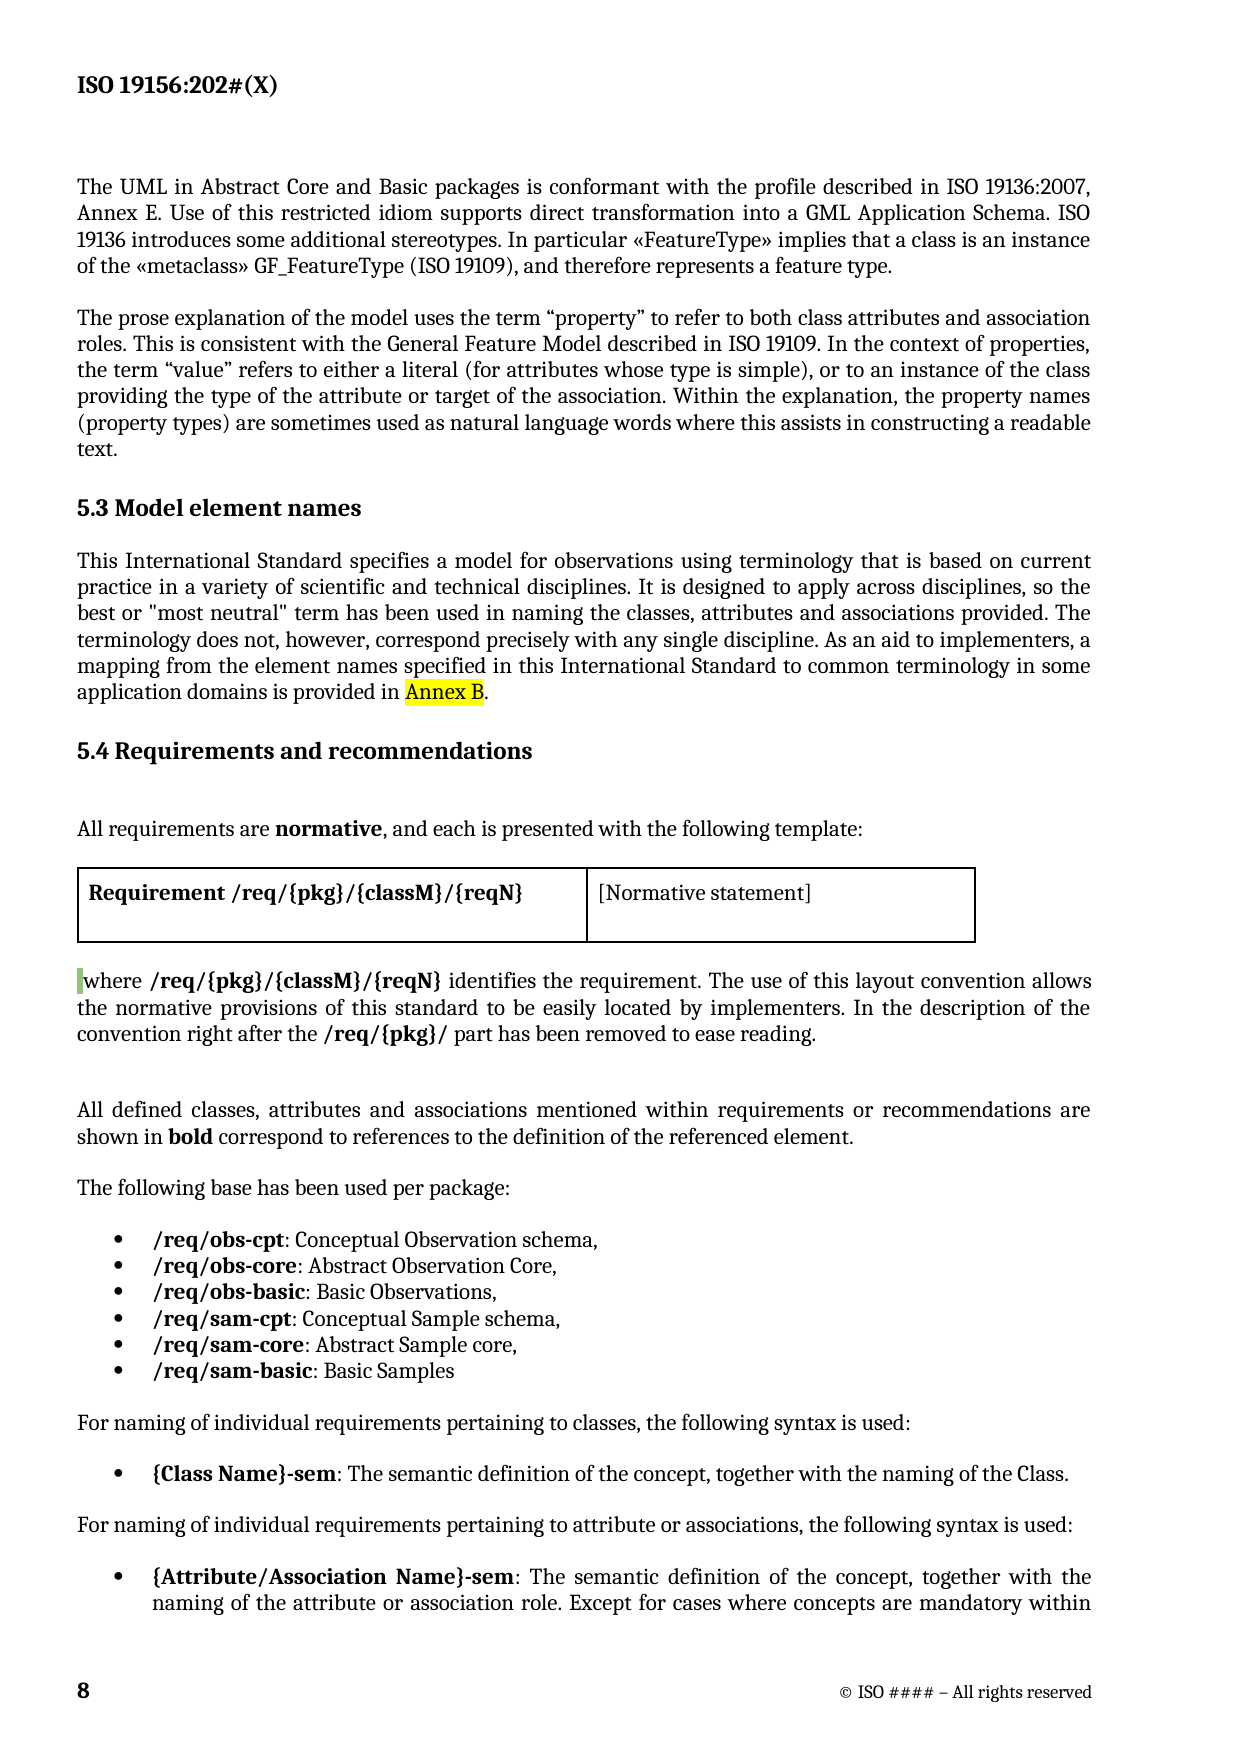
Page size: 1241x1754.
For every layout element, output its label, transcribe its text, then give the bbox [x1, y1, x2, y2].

list /req/obs-basic: Basic Observations, [114, 1279, 1092, 1305]
text The UML in Abstract Core and Basic packages is conformant with the profile described in ISO 19136:2007, Annex E. Use of this restricted idiom supports direct transformation into a GML Application Schema. ISO 19136 introduces some additional stereotypes. In particular «FeatureType» implies that a class is an instance of the «metaclass» GF_FeatureType (ISO 19109), and therefore represents a feature type. [77, 174, 1092, 279]
text For naming of individual requirements pertaining to attribute or associations, the following syntax is used: [77, 1512, 1092, 1538]
list /req/sam-cpt: Conceptual Sample schema, [114, 1305, 1092, 1332]
list /req/obs-core: Abstract Observation Core, [114, 1253, 1092, 1279]
text This International Standard specifies a model for observations using terminology that is based on current practice in a variety of scientific and technical disciplines. It is designed to apply across disciplines, so the best or "most neutral" term has been used in naming the classes, attributes and associations provided. The terminology does not, however, correspond precisely with any single discipline. As an aid to implementers, a mapping from the element names specified in this International Standard to common terminology in some application domains is provided in Annex B. [77, 547, 1092, 706]
text The following base has been used per package: [77, 1175, 1092, 1201]
list /req/obs-cpt: Conceptual Observation schema, [114, 1226, 1092, 1253]
list /req/sam-basic: Basic Samples [114, 1358, 1092, 1384]
table_header Requirement /req/{pkg}/{classM}/{reqN} [79, 869, 586, 941]
table_header [Normative statement] [588, 869, 974, 941]
subtitle Model element names [77, 494, 1092, 522]
text For naming of individual requirements pertaining to classes, the following syntax is used: [77, 1409, 1092, 1436]
list /req/sam-core: Abstract Sample core, [114, 1332, 1092, 1358]
text The prose explanation of the model uses the term “property” to refer to both class attributes and association roles. This is consistent with the General Feature Model described in ISO 19109. In the context of properties, the term “value” refers to either a literal (for attributes whose type is simple), or to an instance of the class providing the type of the attribute or target of the association. Within the explanation, the property names (property types) are sometimes used as natural language words where this assists in constructing a readable text. [77, 304, 1092, 462]
list {Class Name}-sem: The semantic definition of the concept, together with the naming of the Class. [114, 1461, 1092, 1487]
subtitle Requirements and recommendations [77, 737, 1092, 766]
text All defined classes, attributes and associations mentioned within requirements or recommendations are shown in bold correspond to references to the definition of the referenced element. [77, 1097, 1092, 1150]
text where /req/{pkg}/{classM}/{reqN} identifies the requirement. The use of this layout convention allows the normative provisions of this standard to be easily located by implementers. In the description of the convention right after the /req/{pkg}/ part has been removed to ease reading. [77, 968, 1092, 1047]
text All requirements are normative, and each is presented with the following template: [77, 816, 1092, 842]
